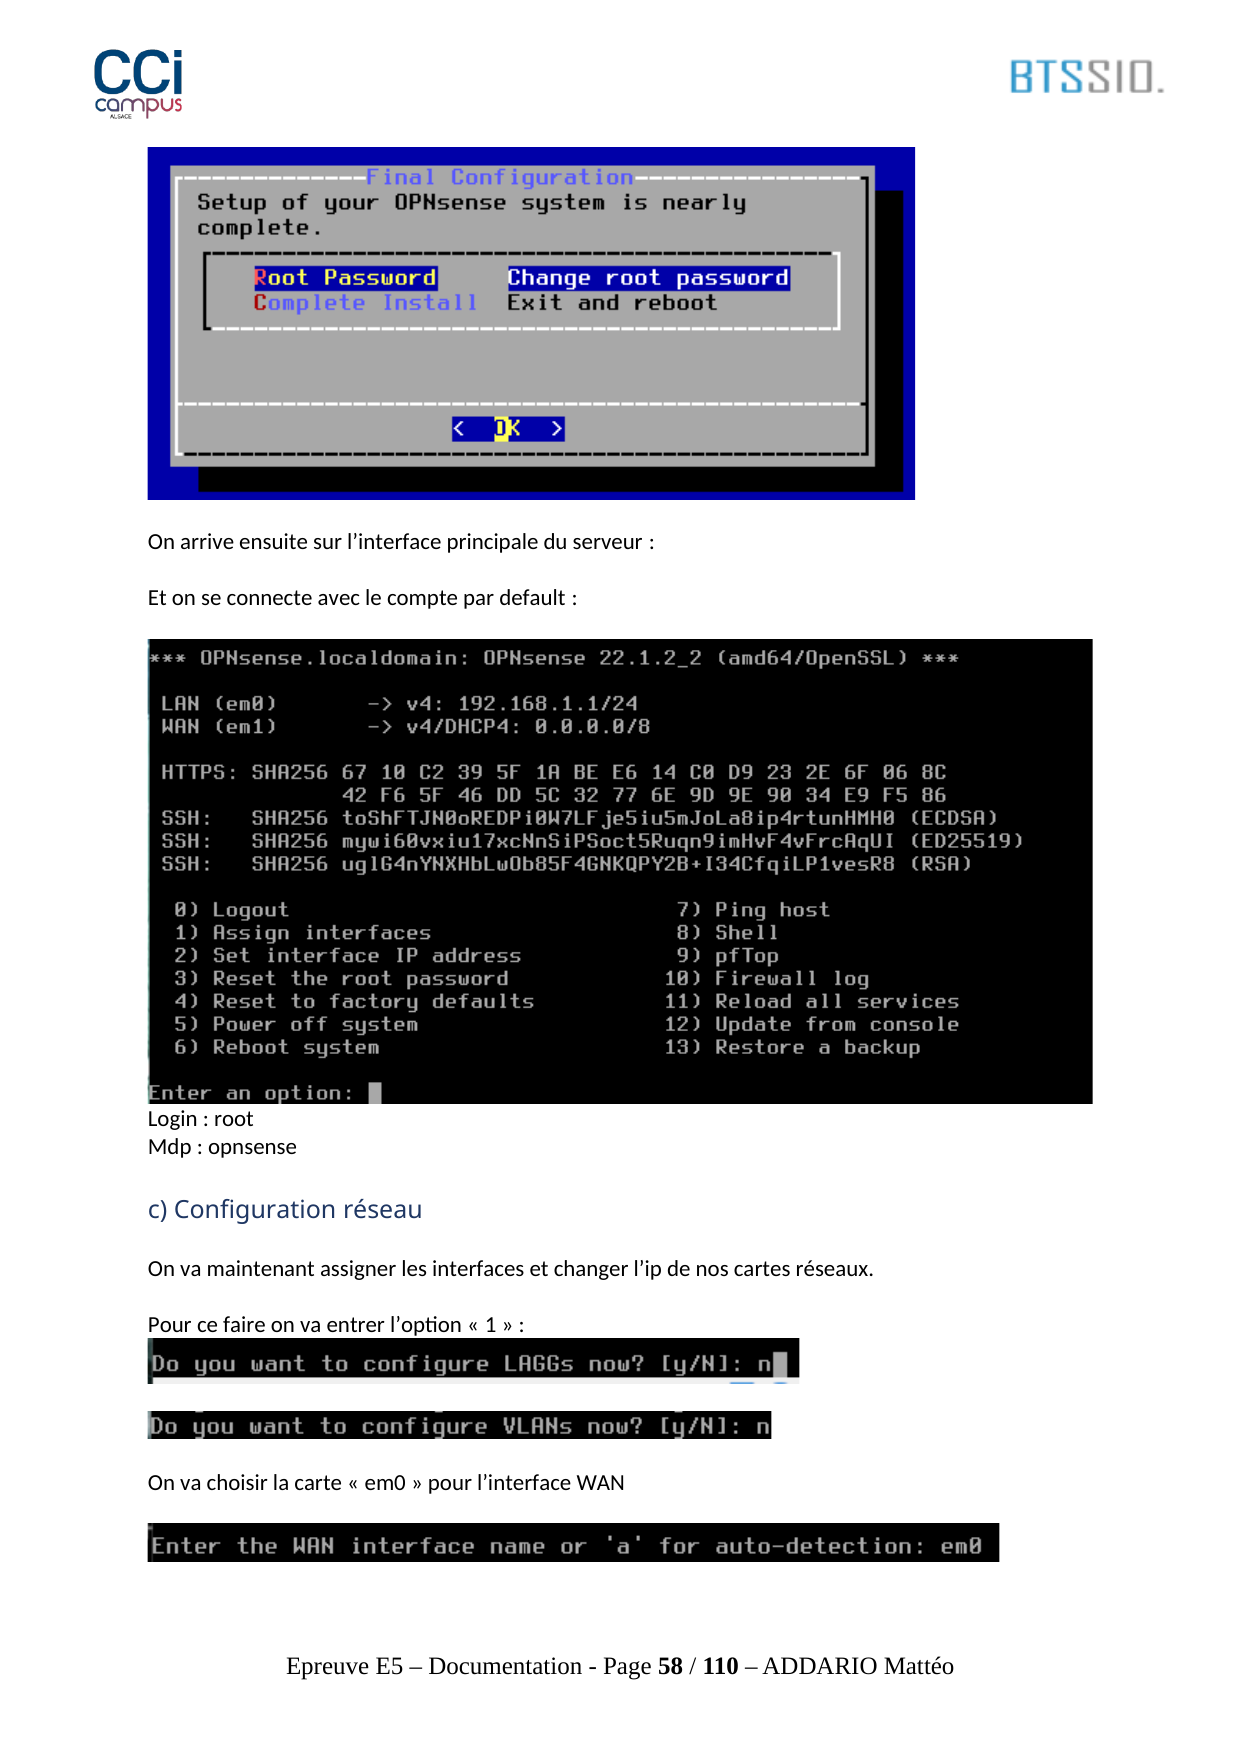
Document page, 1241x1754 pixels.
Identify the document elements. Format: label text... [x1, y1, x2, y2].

text Mdp : opnsense [148, 1132, 1092, 1160]
picture [147, 639, 1093, 1104]
text On arrive ensuite sur l’interface principale du serveur : [148, 527, 1092, 555]
text Pour ce faire on va entrer l’option « 1 » : [148, 1310, 1092, 1338]
text On va choisir la carte « em0 » pour l’interface WAN [148, 1468, 1092, 1496]
text On va maintenant assigner les interfaces et changer l’ip de nos cartes réseaux. [148, 1254, 1092, 1282]
picture [81, 45, 195, 123]
picture [147, 1338, 800, 1384]
picture [1004, 46, 1169, 104]
text Login : root [148, 1104, 1092, 1132]
text Et on se connecte avec le compte par default : [148, 583, 1092, 611]
picture [147, 1411, 772, 1439]
picture [147, 1523, 1000, 1562]
picture [147, 147, 916, 500]
subtitle c) Configuration réseau [148, 1192, 1092, 1226]
